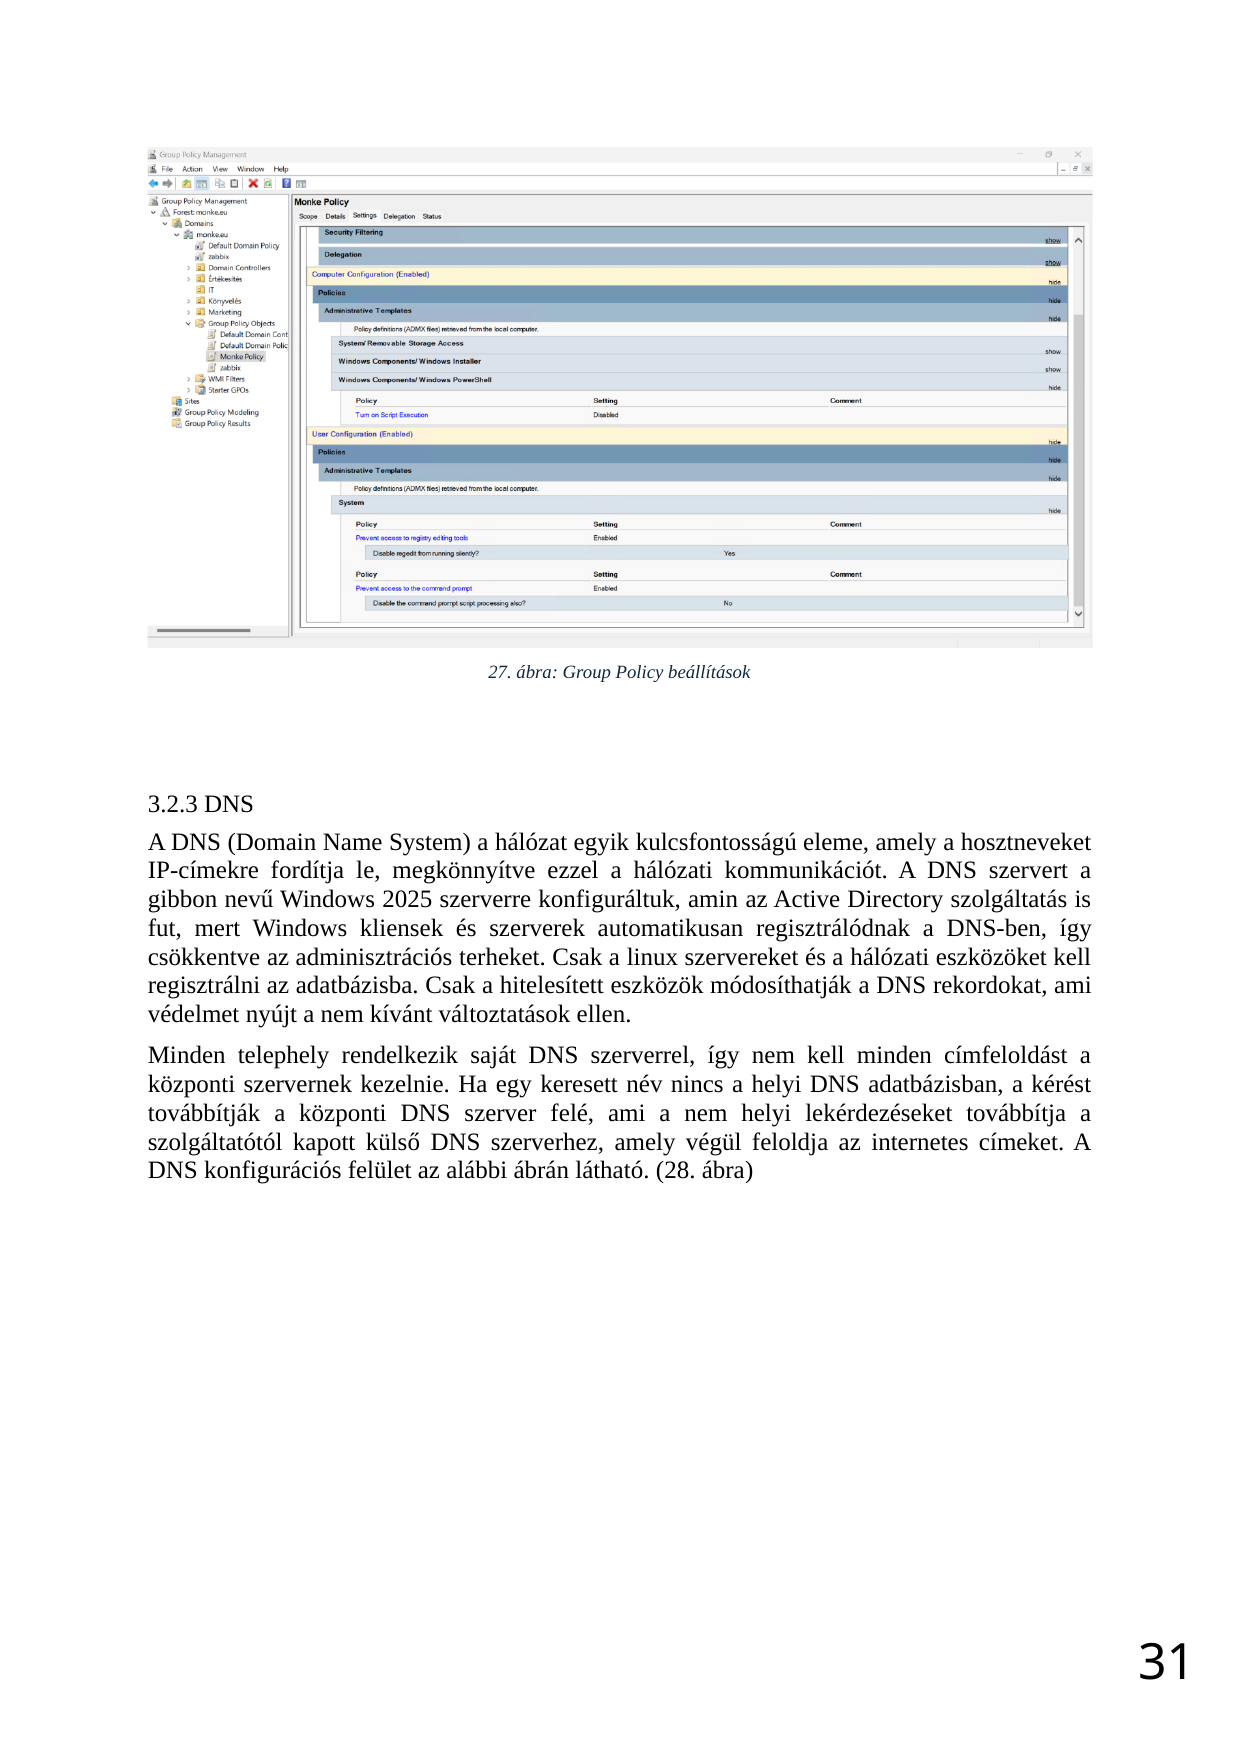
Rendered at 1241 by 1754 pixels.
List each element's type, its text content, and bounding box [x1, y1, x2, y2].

subtitle 3.2.3 DNS [148, 789, 1092, 818]
text Minden telephely rendelkezik saját DNS szerverrel, így nem kell minden címfeloldást a központi szervernek kezelnie. Ha egy keresett név nincs a helyi DNS adatbázisban, a kérést továbbítják a központi DNS szerver felé, ami a nem helyi lekérdezéseket továbbítja a szolgáltatótól kapott külső DNS szerverhez, amely végül feloldja az internetes címeket. A DNS konfigurációs felület az alábbi ábrán látható. (28. ábra) [148, 1040, 1092, 1184]
picture [147, 147, 1093, 648]
text A DNS (Domain Name System) a hálózat egyik kulcsfontosságú eleme, amely a hosztneveket IP-címekre fordítja le, megkönnyítve ezzel a hálózati kommunikációt. A DNS szervert a gibbon nevű Windows 2025 szerverre konfiguráltuk, amin az Active Directory szolgáltatás is fut, mert Windows kliensek és szerverek automatikusan regisztrálódnak a DNS-ben, így csökkentve az adminisztrációs terheket. Csak a linux szervereket és a hálózati eszközöket kell regisztrálni az adatbázisba. Csak a hitelesített eszközök módosíthatják a DNS rekordokat, ami védelmet nyújt a nem kívánt változtatások ellen. [148, 827, 1092, 1028]
text 27. ábra: Group Policy beállítások [148, 661, 1092, 682]
